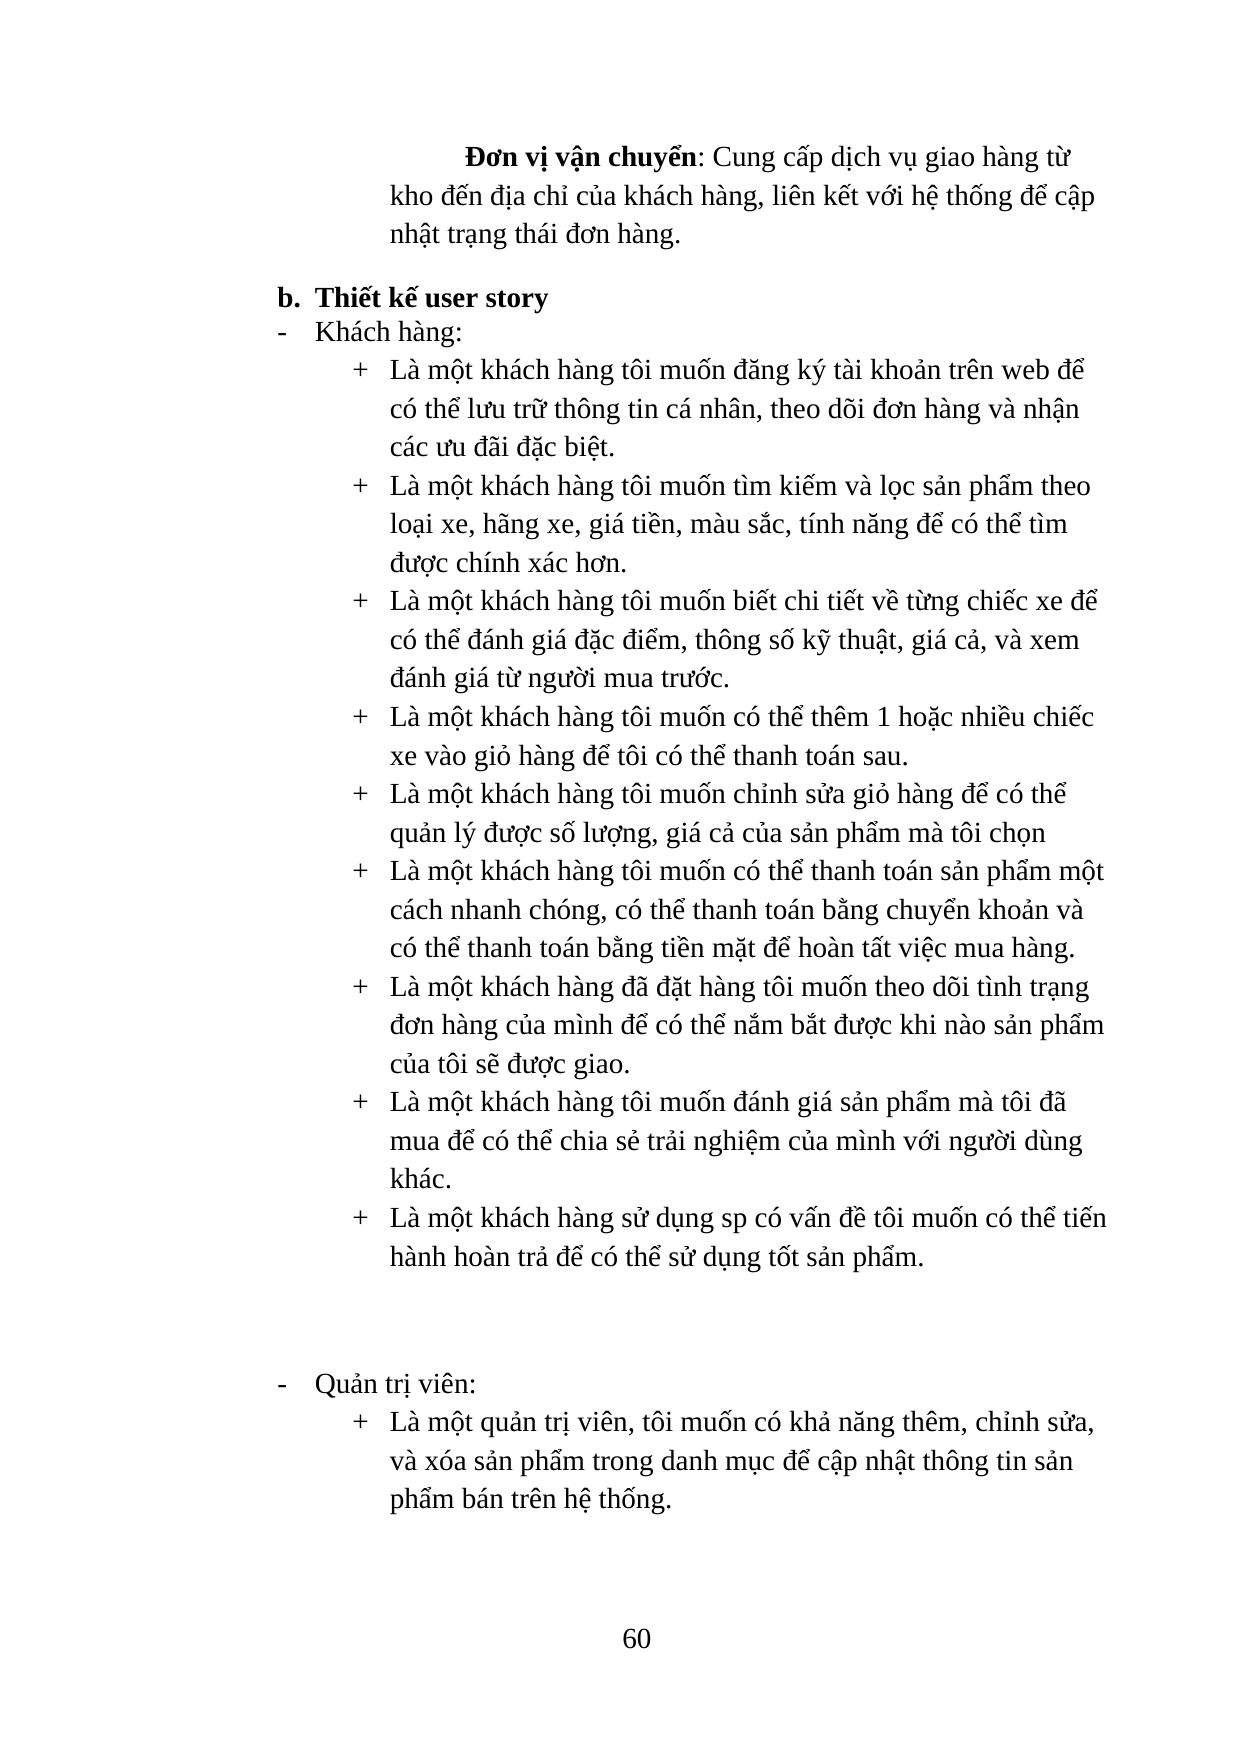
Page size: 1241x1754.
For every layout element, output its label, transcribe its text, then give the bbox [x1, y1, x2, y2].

text Đơn vị vận chuyển: Cung cấp dịch vụ giao hàng từ kho đến địa chỉ của khách hàng, liên kết với hệ thống để cập nhật trạng thái đơn hàng. [389, 139, 1108, 250]
list Là một khách hàng tôi muốn có thể thanh toán sản phẩm một cách nhanh chóng, có thể thanh toán bằng chuyển khoản và có thể thanh toán bằng tiền mặt để hoàn tất việc mua hàng. [352, 853, 1108, 964]
list Là một khách hàng tôi muốn biết chi tiết về từng chiếc xe để có thể đánh giá đặc điểm, thông số kỹ thuật, giá cả, và xem đánh giá từ người mua trước. [352, 583, 1108, 694]
list Là một khách hàng tôi muốn đăng ký tài khoản trên web để có thể lưu trữ thông tin cá nhân, theo dõi đơn hàng và nhận các ưu đãi đặc biệt. [352, 352, 1108, 463]
list Là một khách hàng tôi muốn tìm kiếm và lọc sản phẩm theo loại xe, hãng xe, giá tiền, màu sắc, tính năng để có thể tìm được chính xác hơn. [352, 468, 1108, 578]
list Là một khách hàng tôi muốn chỉnh sửa giỏ hàng để có thể quản lý được số lượng, giá cả của sản phẩm mà tôi chọn [352, 776, 1108, 848]
list Quản trị viên: [277, 1366, 1108, 1399]
list Là một khách hàng sử dụng sp có vấn đề tôi muốn có thể tiến hành hoàn trả để có thể sử dụng tốt sản phẩm. [352, 1200, 1108, 1272]
list Thiết kế user story [277, 280, 1108, 314]
list Là một khách hàng tôi muốn có thể thêm 1 hoặc nhiều chiếc xe vào giỏ hàng để tôi có thể thanh toán sau. [352, 699, 1108, 771]
list Khách hàng: [277, 314, 1108, 347]
list Là một khách hàng đã đặt hàng tôi muốn theo dõi tình trạng đơn hàng của mình để có thể nắm bắt được khi nào sản phẩm của tôi sẽ được giao. [352, 969, 1108, 1079]
list Là một khách hàng tôi muốn đánh giá sản phẩm mà tôi đã mua để có thể chia sẻ trải nghiệm của mình với người dùng khác. [352, 1084, 1108, 1195]
list Là một quản trị viên, tôi muốn có khả năng thêm, chỉnh sửa, và xóa sản phẩm trong danh mục để cập nhật thông tin sản phẩm bán trên hệ thống. [352, 1404, 1108, 1515]
